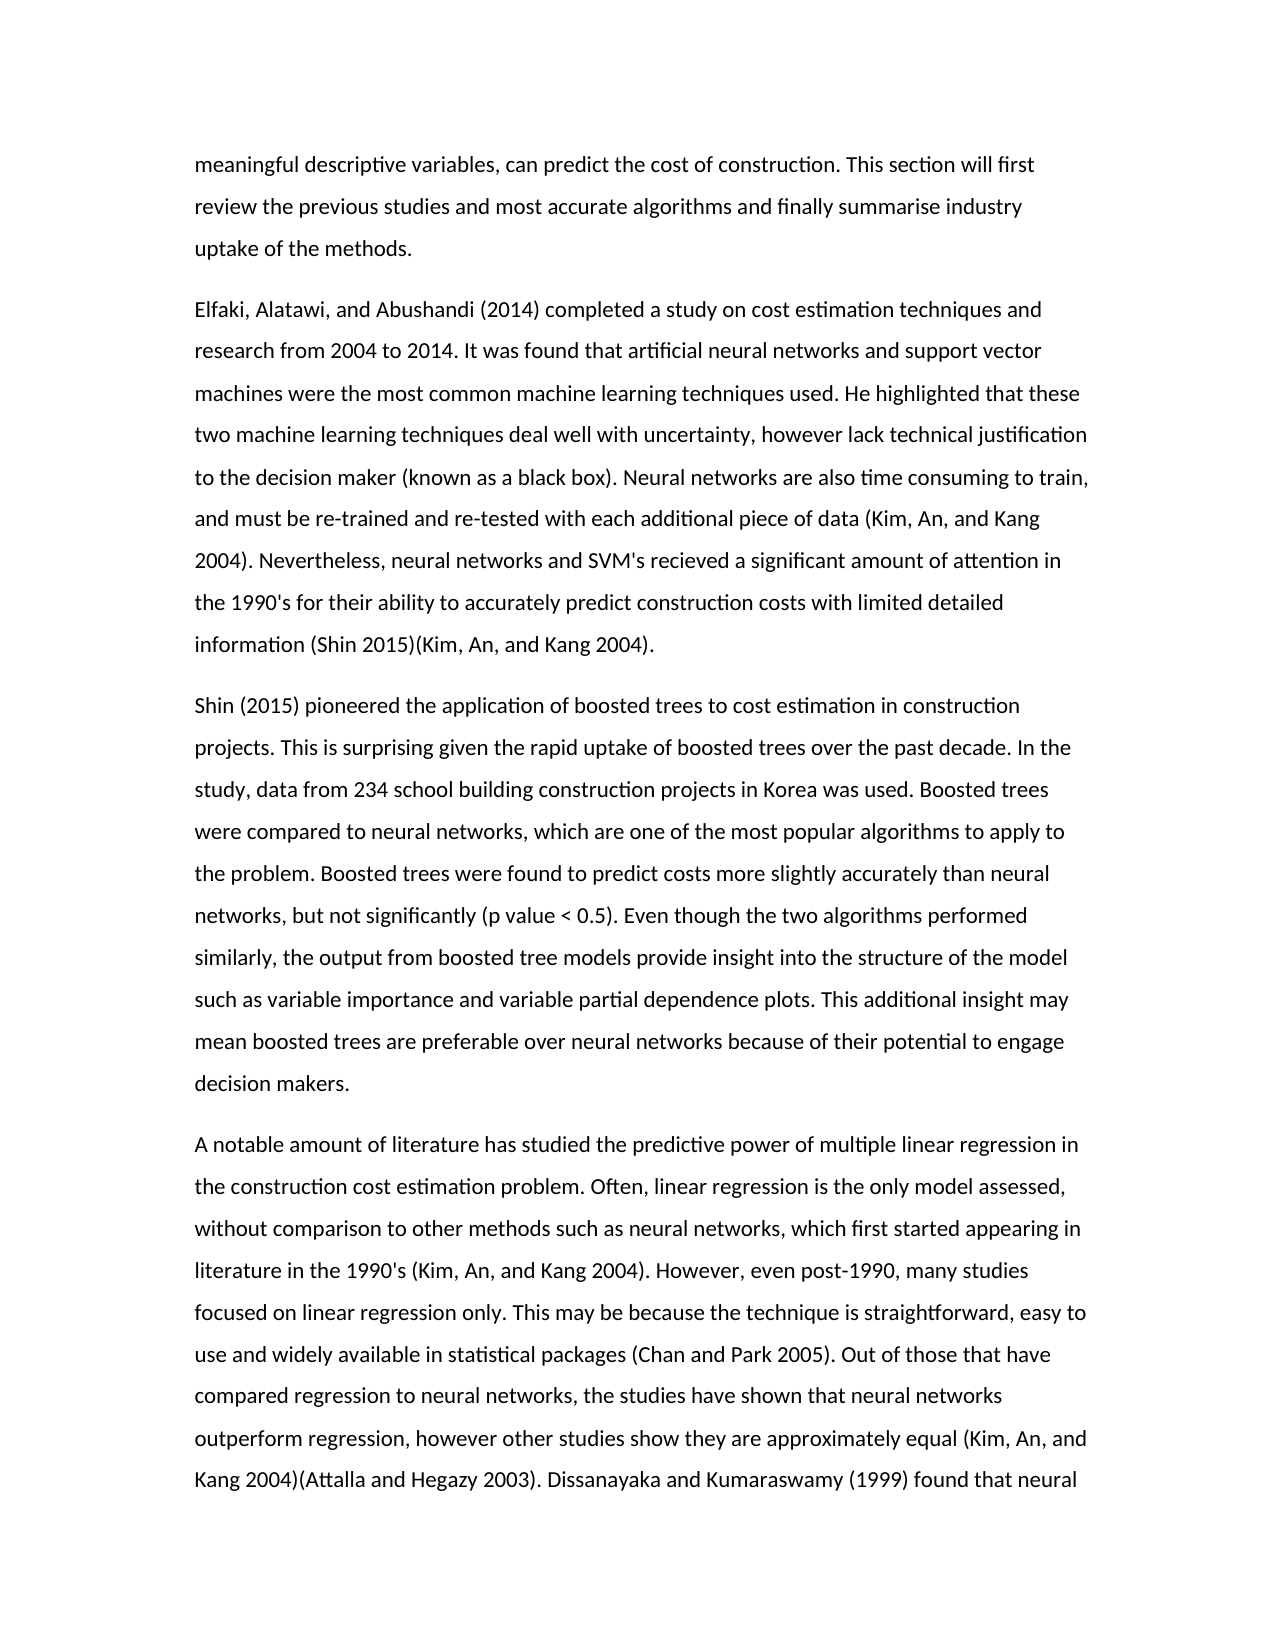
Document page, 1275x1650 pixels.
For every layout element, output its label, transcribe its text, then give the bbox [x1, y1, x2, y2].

text Elfaki, Alatawi, and Abushandi (2014) completed a study on cost estimation techniques and research from 2004 to 2014. It was found that artificial neural networks and support vector machines were the most common machine learning techniques used. He highlighted that these two machine learning techniques deal well with uncertainty, however lack technical justification to the decision maker (known as a black box). Neural networks are also time consuming to train, and must be re-trained and re-tested with each additional piece of data (Kim, An, and Kang 2004). Nevertheless, neural networks and SVM's recieved a significant amount of attention in the 1990's for their ability to accurately predict construction costs with limited detailed information (Shin 2015)(Kim, An, and Kang 2004). [194, 295, 1092, 658]
text Shin (2015) pioneered the application of boosted trees to cost estimation in construction projects. This is surprising given the rapid uptake of boosted trees over the past decade. In the study, data from 234 school building construction projects in Korea was used. Boosted trees were compared to neural networks, which are one of the most popular algorithms to apply to the problem. Boosted trees were found to predict costs more slightly accurately than neural networks, but not significantly (p value < 0.5). Even though the two algorithms performed similarly, the output from boosted tree models provide insight into the structure of the model such as variable importance and variable partial dependence plots. This additional insight may mean boosted trees are preferable over neural networks because of their potential to engage decision makers. [194, 691, 1092, 1097]
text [194, 1130, 1092, 1494]
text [194, 150, 1092, 262]
